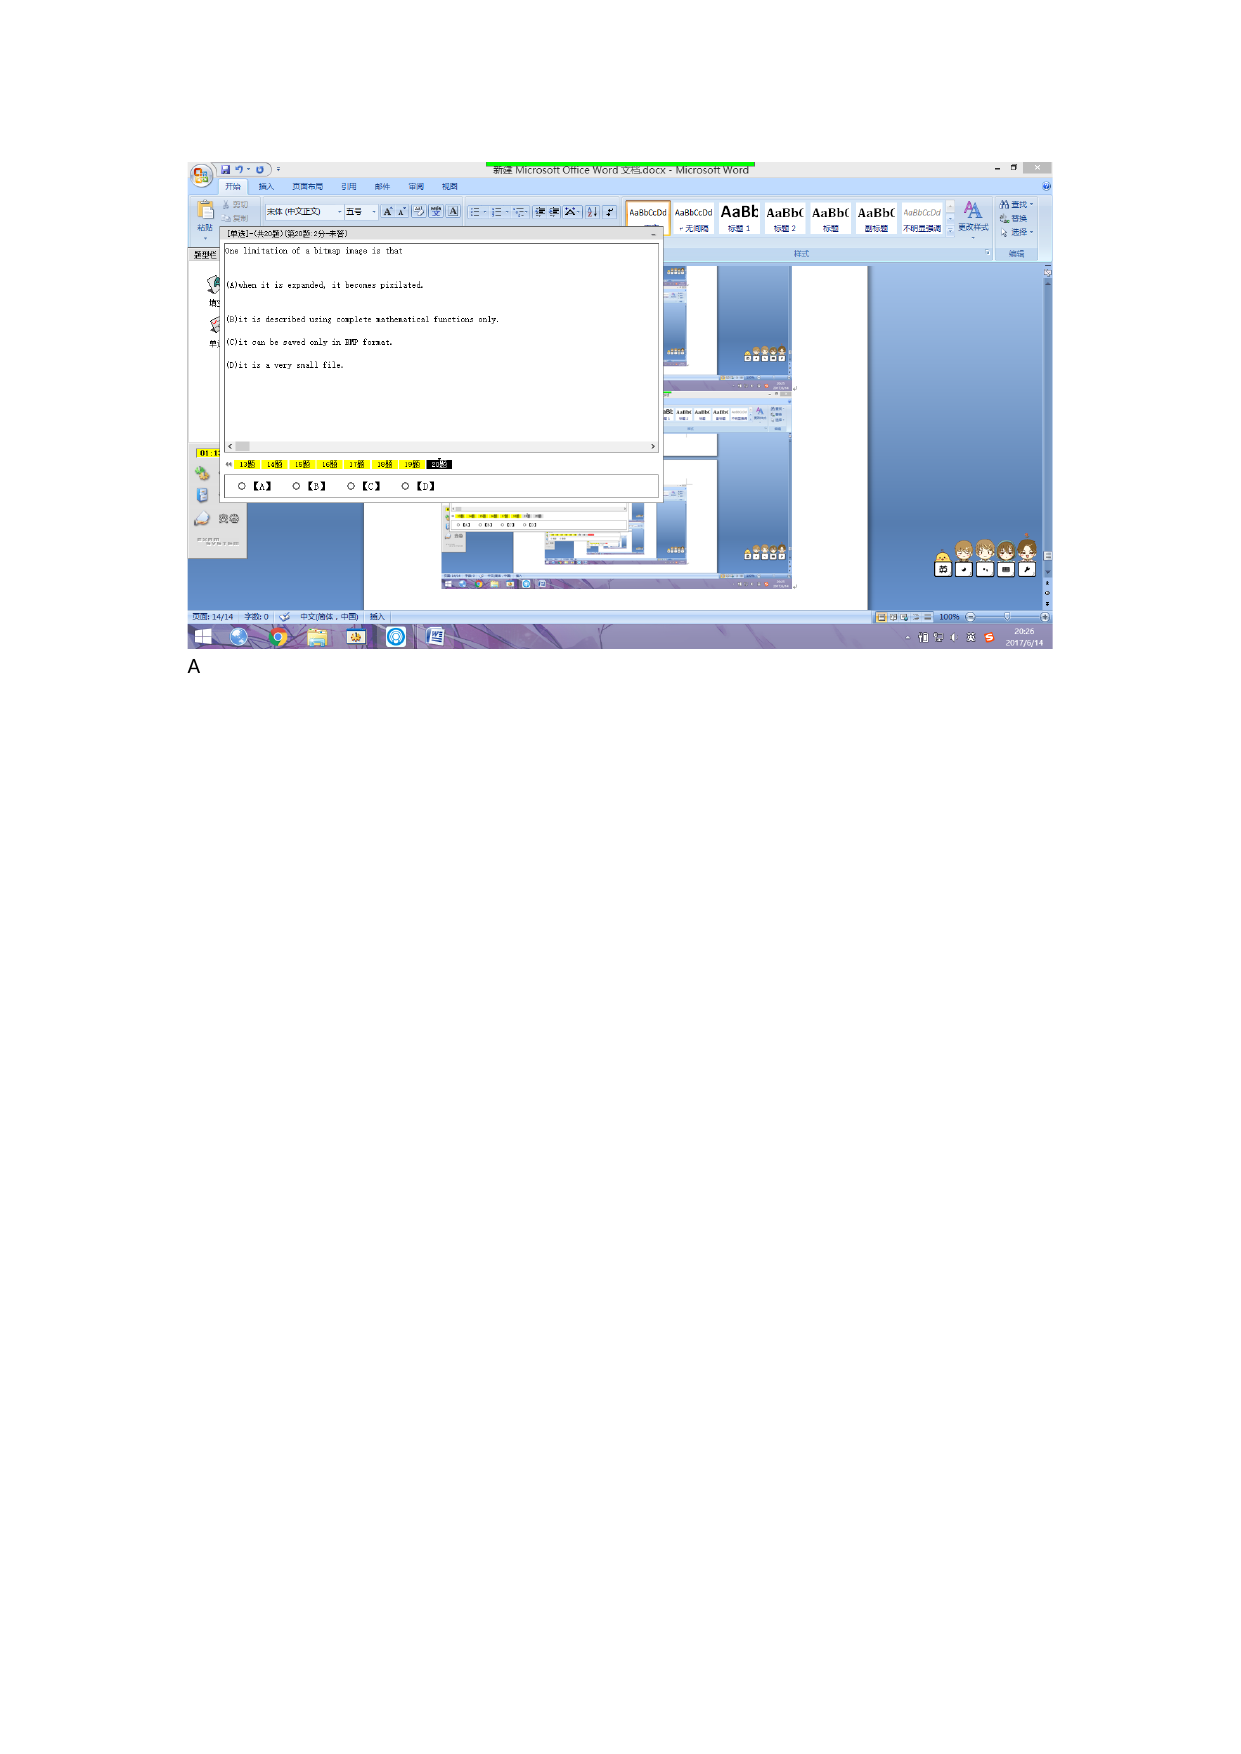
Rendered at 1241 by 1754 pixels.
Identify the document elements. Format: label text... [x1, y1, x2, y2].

text A [187, 649, 1053, 682]
picture [187, 162, 1053, 649]
